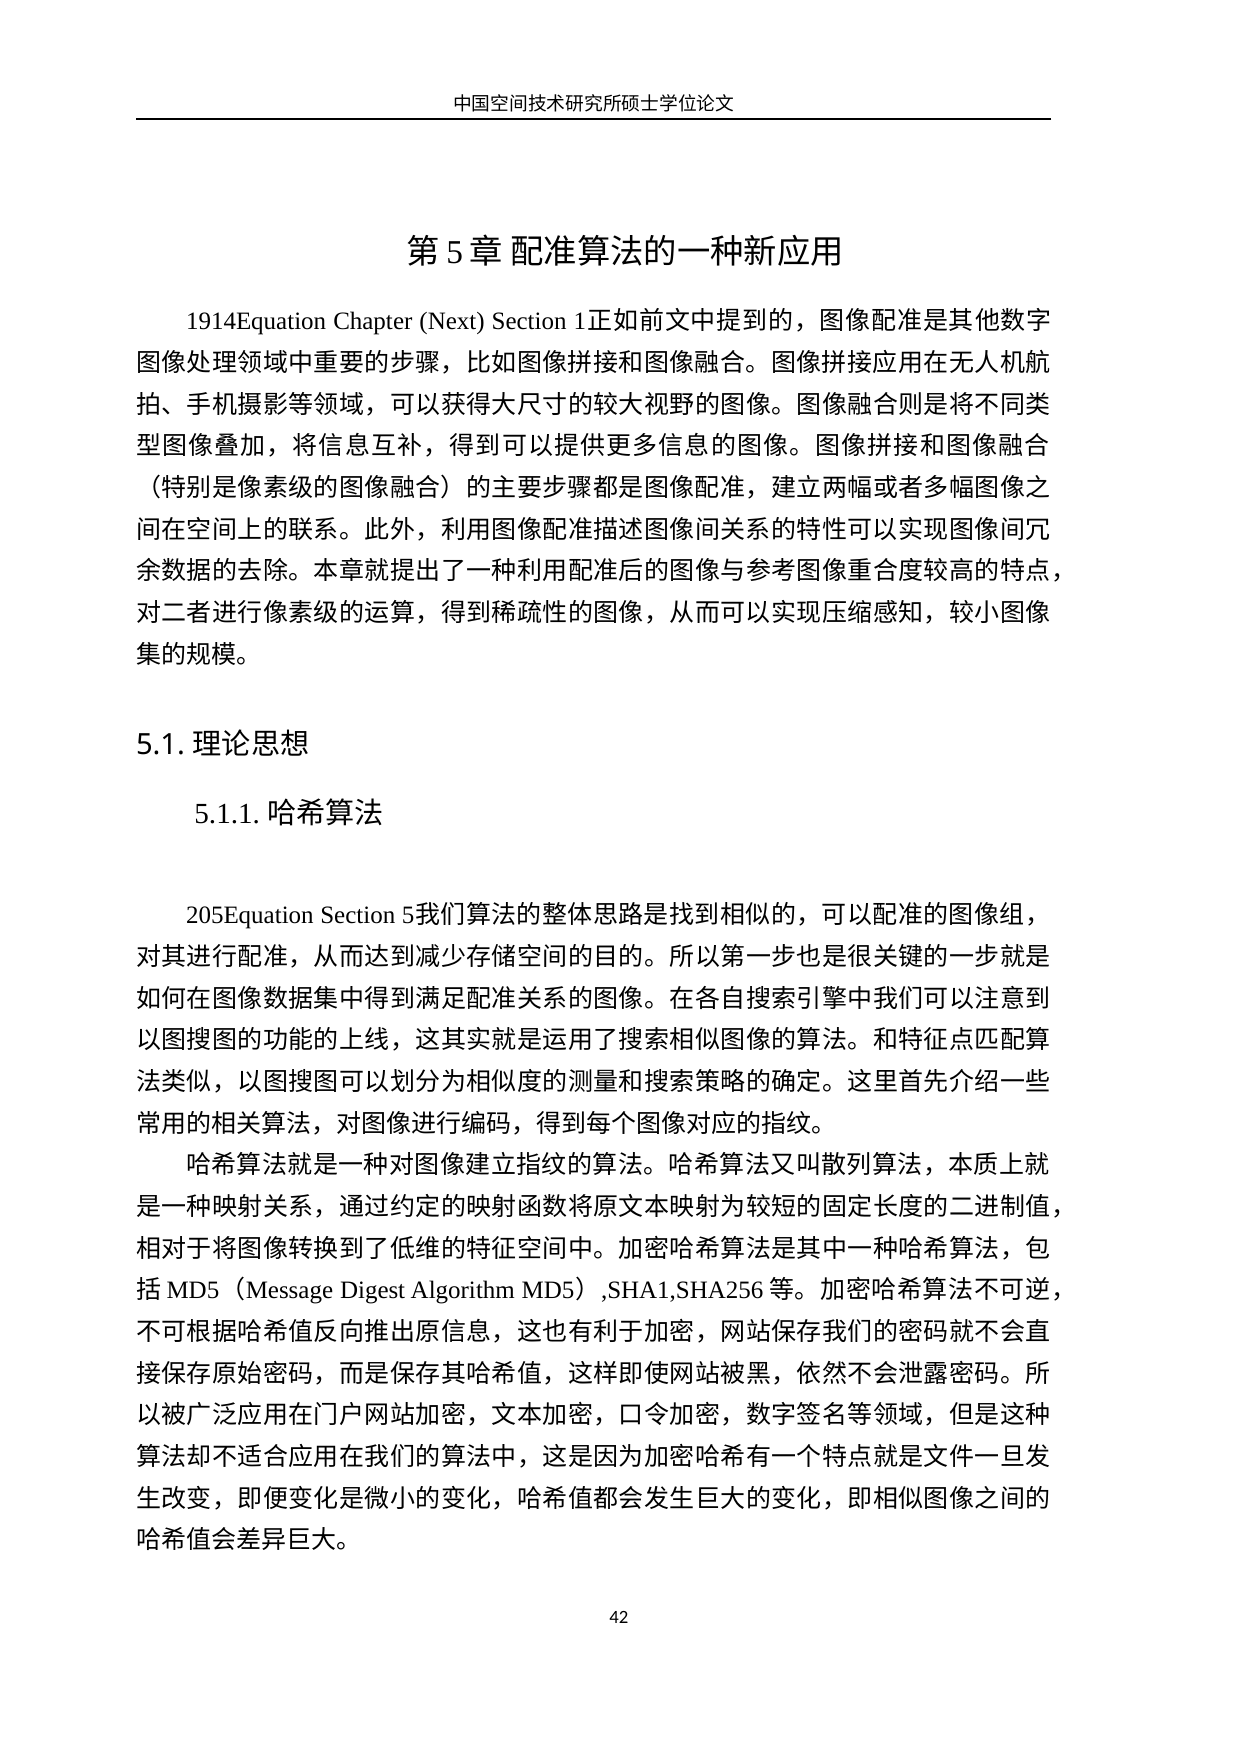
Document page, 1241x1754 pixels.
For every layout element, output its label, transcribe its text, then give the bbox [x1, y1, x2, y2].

subtitle 5.1.1. 哈希算法 [136, 790, 1051, 832]
text 我们算法的整体思路是找到相似的，可以配准的图像组，对其进行配准，从而达到减少存储空间的目的。所以第一步也是很关键的一步就是如何在图像数据集中得到满足配准关系的图像。在各自搜索引擎中我们可以注意到以图搜图的功能的上线，这其实就是运用了搜索相似图像的算法。和特征点匹配算法类似，以图搜图可以划分为相似度的测量和搜索策略的确定。这里首先介绍一些常用的相关算法，对图像进行编码，得到每个图像对应的指纹。 [136, 890, 1051, 1140]
text 正如前文中提到的，图像配准是其他数字图像处理领域中重要的步骤，比如图像拼接和图像融合。图像拼接应用在无人机航拍、手机摄影等领域，可以获得大尺寸的较大视野的图像。图像融合则是将不同类型图像叠加，将信息互补，得到可以提供更多信息的图像。图像拼接和图像融合（特别是像素级的图像融合）的主要步骤都是图像配准，建立两幅或者多幅图像之间在空间上的联系。此外，利用图像配准描述图像间关系的特性可以实现图像间冗余数据的去除。本章就提出了一种利用配准后的图像与参考图像重合度较高的特点，对二者进行像素级的运算，得到稀疏性的图像，从而可以实现压缩感知，较小图像集的规模。 [136, 296, 1051, 671]
subtitle 第5章 配准算法的一种新应用 [136, 230, 1051, 271]
subtitle 5.1. 理论思想 [136, 721, 1051, 763]
text 哈希算法就是一种对图像建立指纹的算法。哈希算法又叫散列算法，本质上就是一种映射关系，通过约定的映射函数将原文本映射为较短的固定长度的二进制值，相对于将图像转换到了低维的特征空间中。加密哈希算法是其中一种哈希算法，包括MD5（Message Digest Algorithm MD5）,SHA1,SHA256等。加密哈希算法不可逆，不可根据哈希值反向推出原信息，这也有利于加密，网站保存我们的密码就不会直接保存原始密码，而是保存其哈希值，这样即使网站被黑，依然不会泄露密码。所以被广泛应用在门户网站加密，文本加密，口令加密，数字签名等领域，但是这种算法却不适合应用在我们的算法中，这是因为加密哈希有一个特点就是文件一旦发生改变，即便变化是微小的变化，哈希值都会发生巨大的变化，即相似图像之间的哈希值会差异巨大。 [136, 1140, 1051, 1557]
